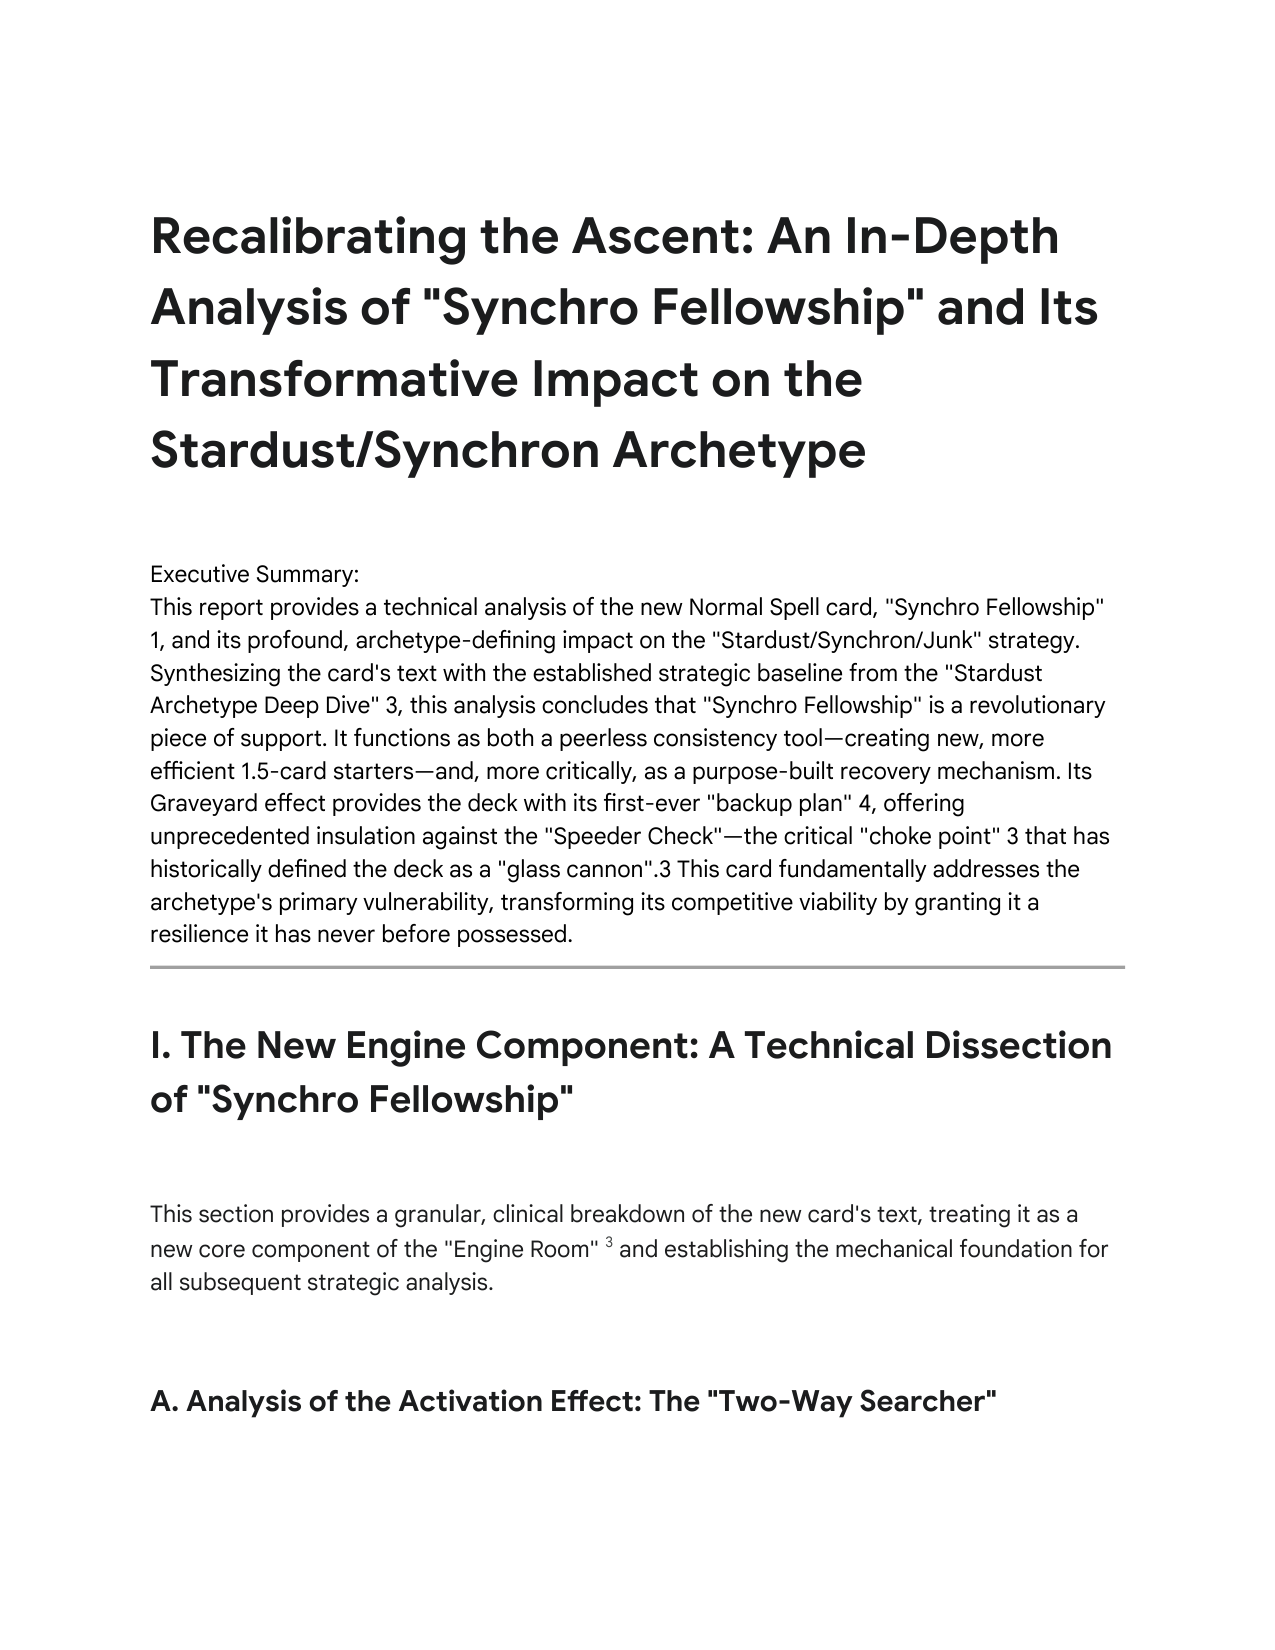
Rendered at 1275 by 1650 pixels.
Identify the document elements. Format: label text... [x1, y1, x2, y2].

subtitle A. Analysis of the Activation Effect: The "Two-Way Searcher" [150, 1384, 1125, 1420]
subtitle I. The New Engine Component: A Technical Dissection of "Synchro Fellowship" [150, 1022, 1125, 1123]
subtitle Recalibrating the Ascent: An In-Depth Analysis of "Synchro Fellowship" and Its Transformative Impact on the Stardust/Synchron Archetype [150, 205, 1125, 482]
text This report provides a technical analysis of the new Normal Spell card, "Synchro Fellowship" 1, and its profound, archetype-defining impact on the "Stardust/Synchron/Junk" strategy. Synthesizing the card's text with the established strategic baseline from the "Stardust Archetype Deep Dive" 3, this analysis concludes that "Synchro Fellowship" is a revolutionary piece of support. It functions as both a peerless consistency tool—creating new, more efficient 1.5-card starters—and, more critically, as a purpose-built recovery mechanism. Its Graveyard effect provides the deck with its first-ever "backup plan" 4, offering unprecedented insulation against the "Speeder Check"—the critical "choke point" 3 that has historically defined the deck as a "glass cannon".3 This card fundamentally addresses the archetype's primary vulnerability, transforming its competitive viability by granting it a resilience it has never before possessed. [150, 593, 1125, 949]
text This section provides a granular, clinical breakdown of the new card's text, treating it as a new core component of the "Engine Room" 3 and establishing the mechanical foundation for all subsequent strategic analysis. [150, 1200, 1125, 1297]
text Executive Summary: [150, 561, 1125, 589]
